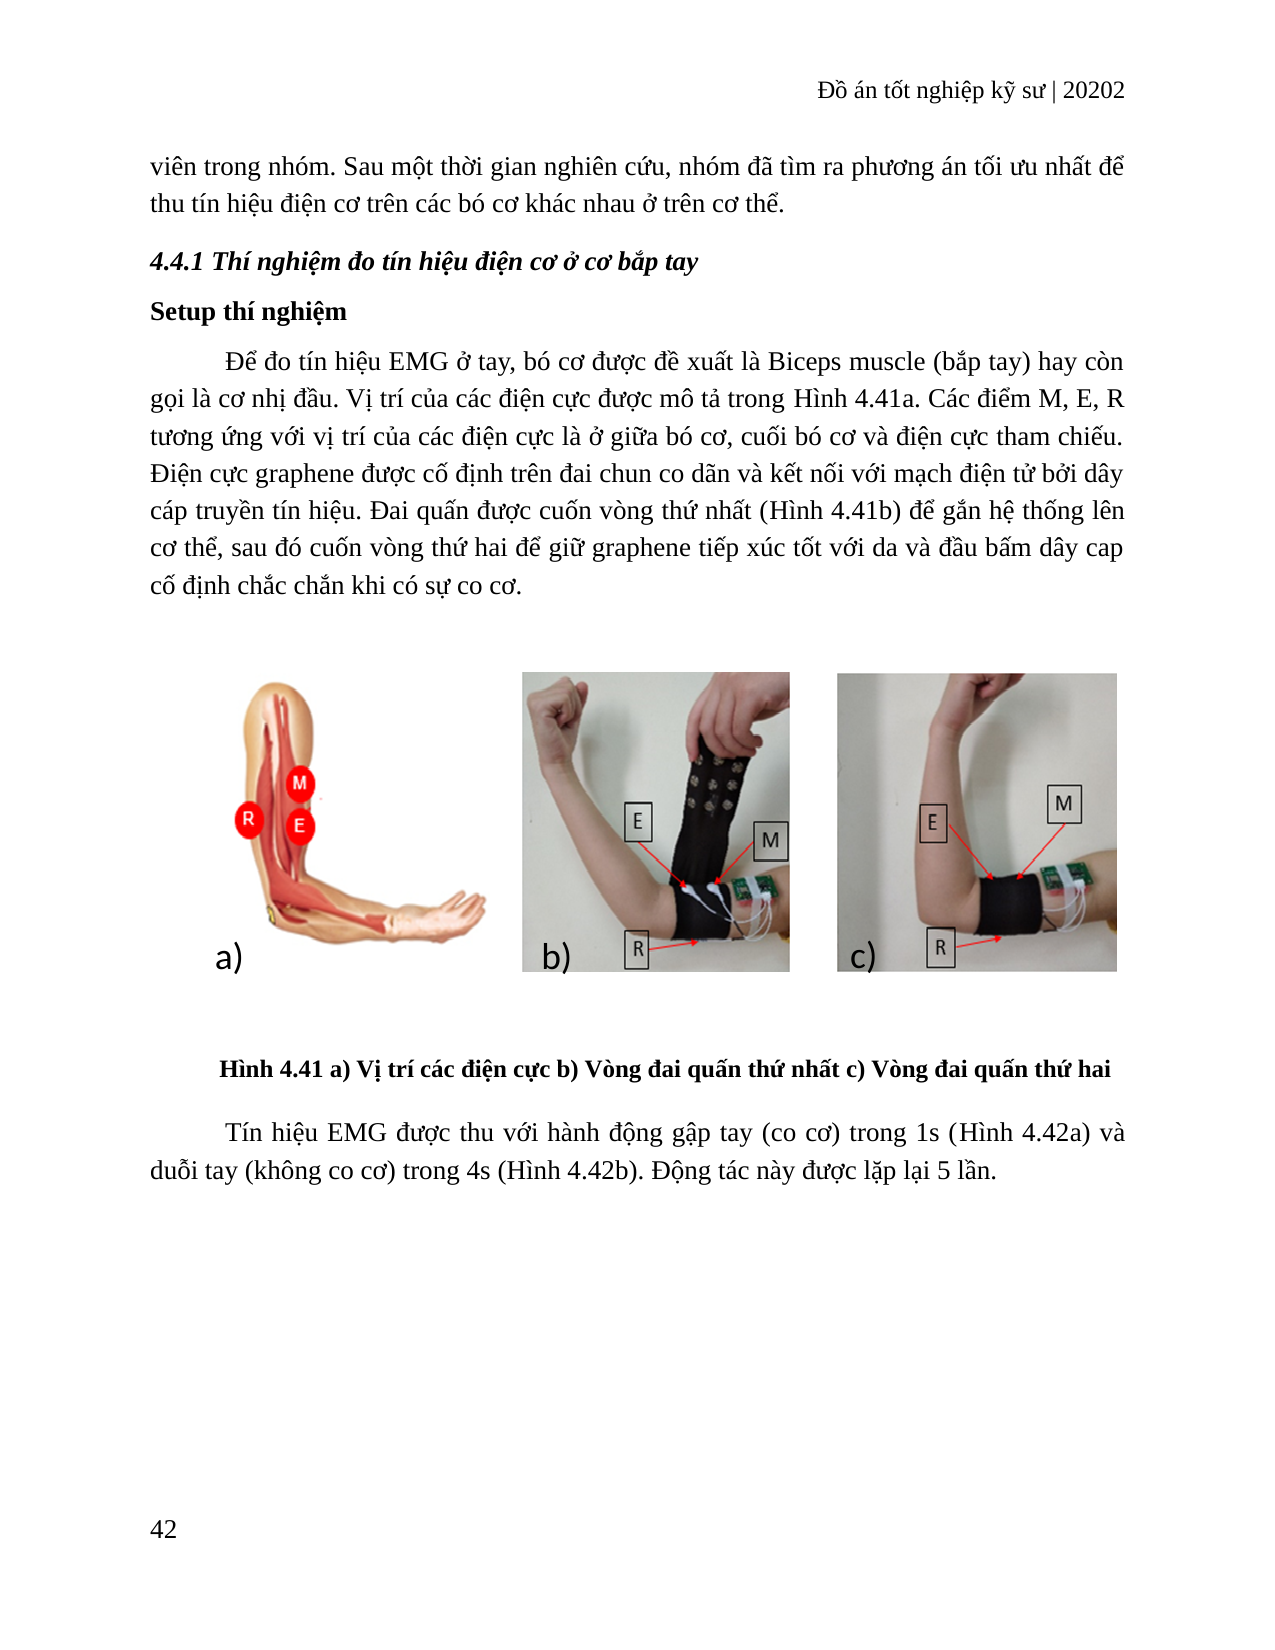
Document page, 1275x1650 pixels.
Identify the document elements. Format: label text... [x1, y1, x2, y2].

subtitle Thí nghiệm đo tín hiệu điện cơ ở cơ bắp tay [150, 245, 1125, 277]
text Setup thí nghiệm [150, 295, 1125, 326]
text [150, 150, 1125, 218]
picture [214, 668, 1117, 974]
